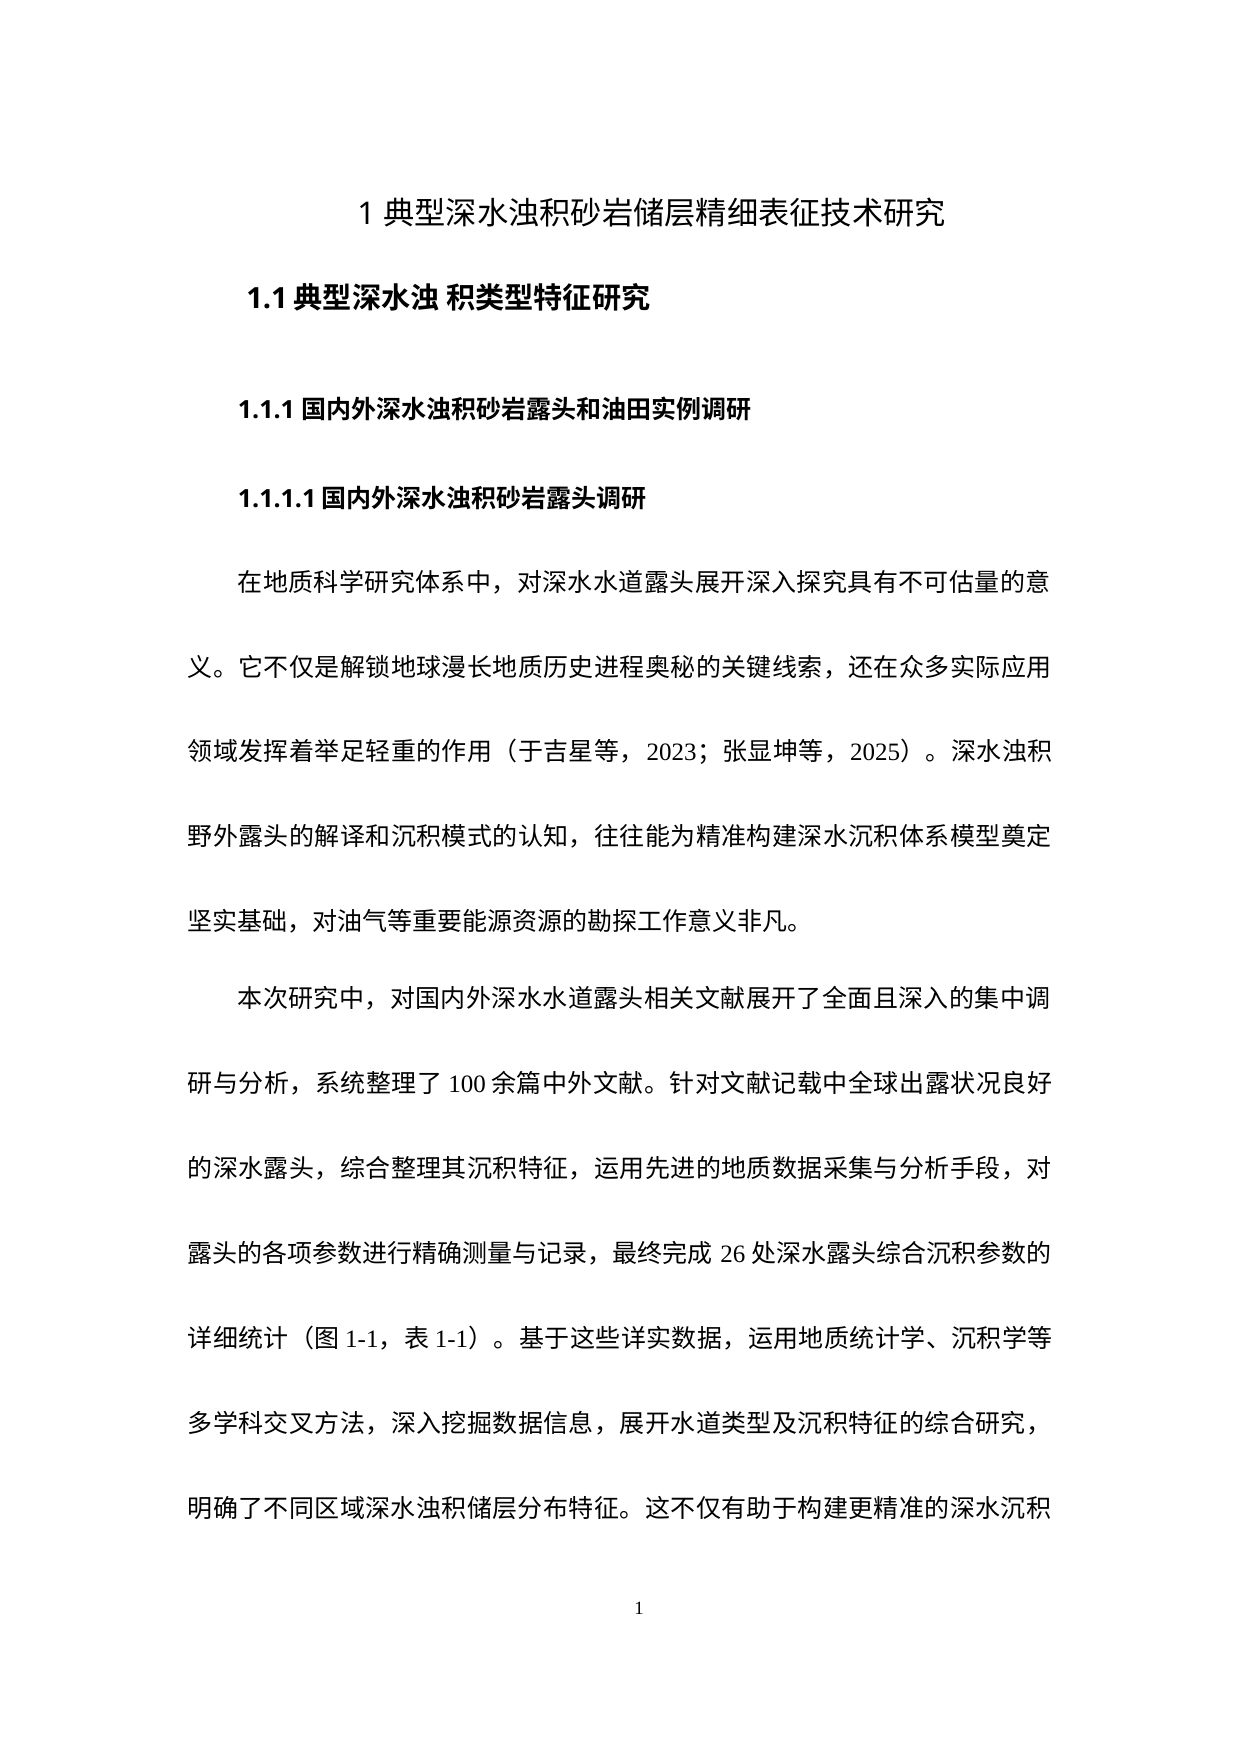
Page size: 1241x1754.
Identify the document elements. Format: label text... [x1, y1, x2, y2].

text 1.1典型深水浊 积类型特征研究 [187, 262, 1053, 330]
text 1.1.1 国内外深水浊积砂岩露头和油田实例调研 [187, 373, 1053, 441]
text 在地质科学研究体系中，对深水水道露头展开深入探究具有不可估量的意义。它不仅是解锁地球漫长地质历史进程奥秘的关键线索，还在众多实际应用领域发挥着举足轻重的作用（于吉星等，2023；张显坤等，2025）。深水浊积野外露头的解译和沉积模式的认知，往往能为精准构建深水沉积体系模型奠定坚实基础，对油气等重要能源资源的勘探工作意义非凡。 [187, 546, 1053, 954]
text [187, 963, 1053, 1540]
text 1.1.1.1国内外深水浊积砂岩露头调研 [187, 463, 1053, 531]
text 1 典型深水浊积砂岩储层精细表征技术研究 [187, 177, 1053, 245]
